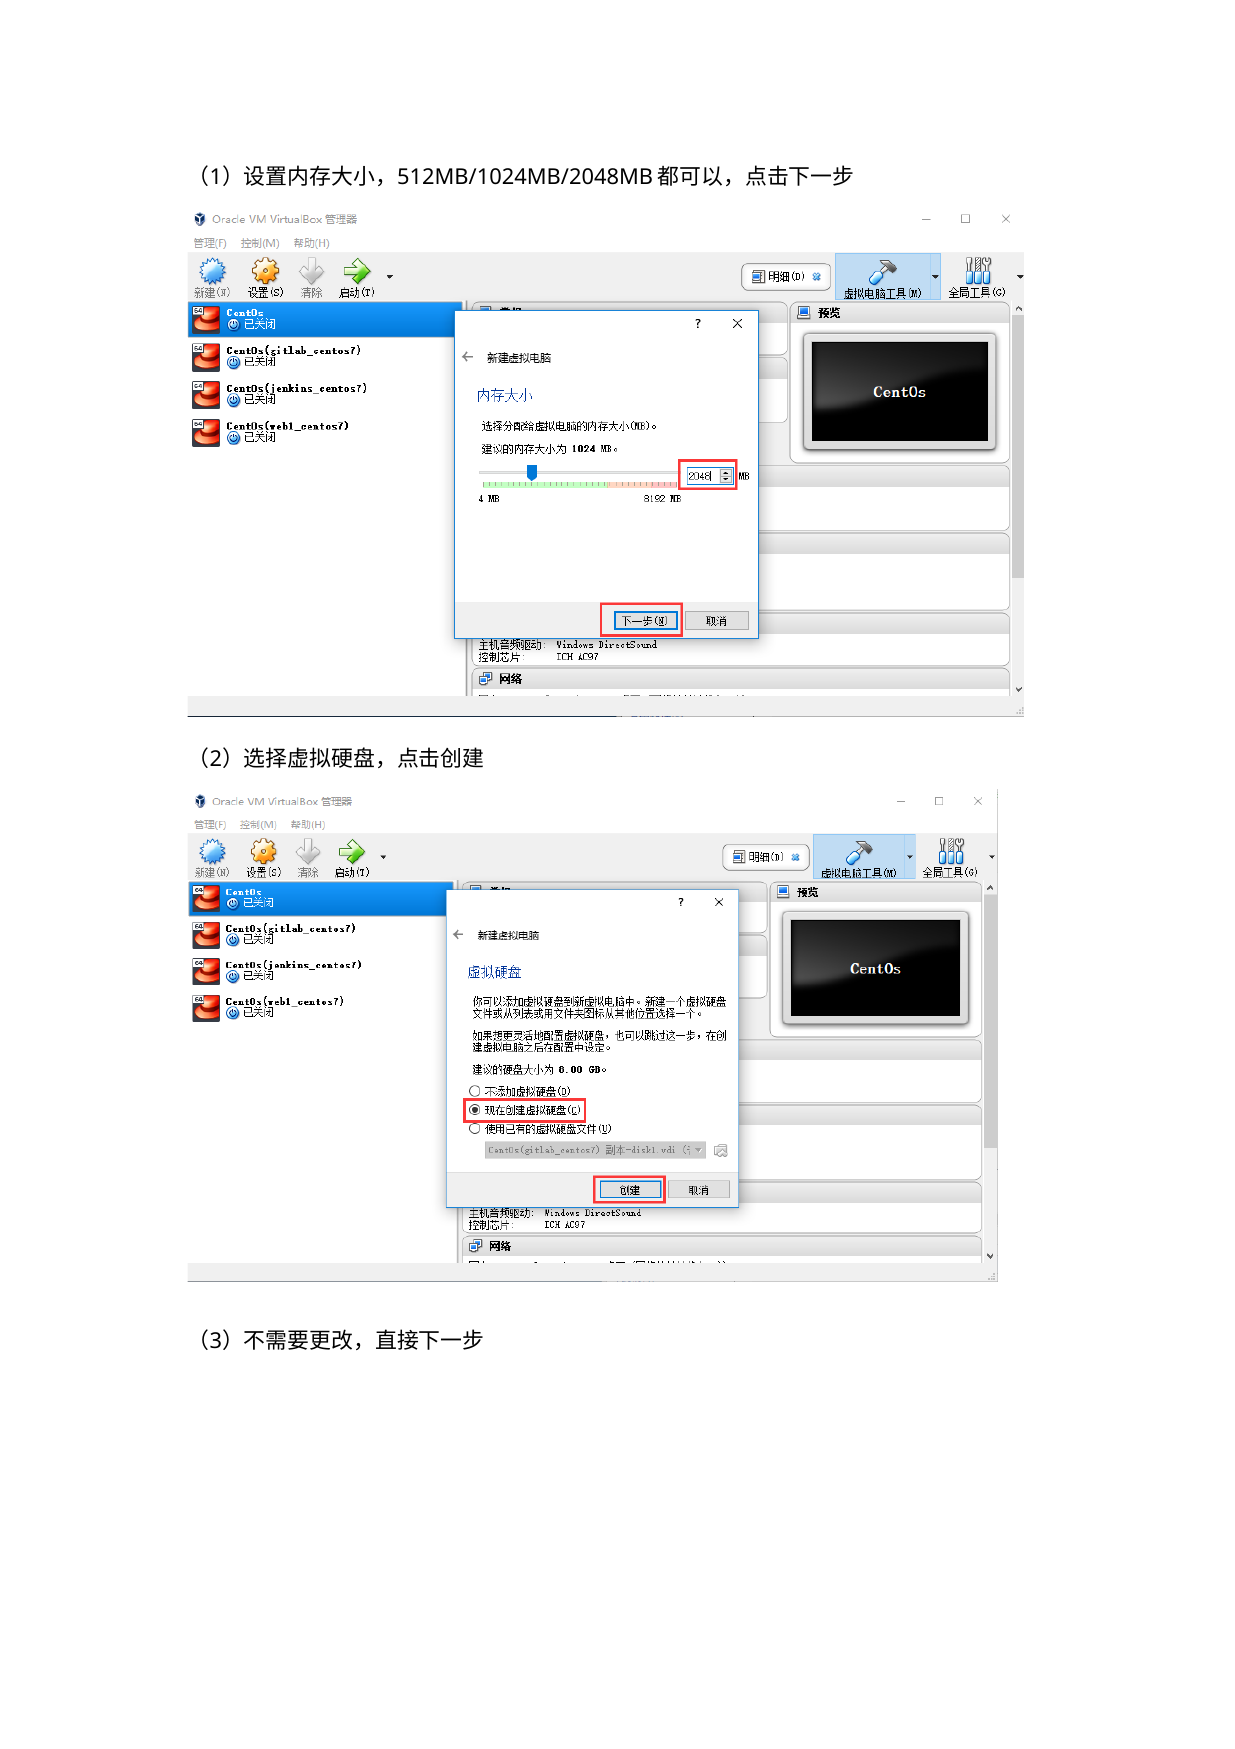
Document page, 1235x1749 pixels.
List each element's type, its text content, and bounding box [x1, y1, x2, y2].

list （1）设置内存大小，512MB/1024MB/2048MB都可以，点击下一步 [187, 159, 1047, 192]
picture [187, 207, 1024, 717]
picture [187, 789, 998, 1282]
list （2）选择虚拟硬盘，点击创建 [187, 741, 1047, 773]
list （3）不需要更改，直接下一步 [187, 1322, 1047, 1355]
